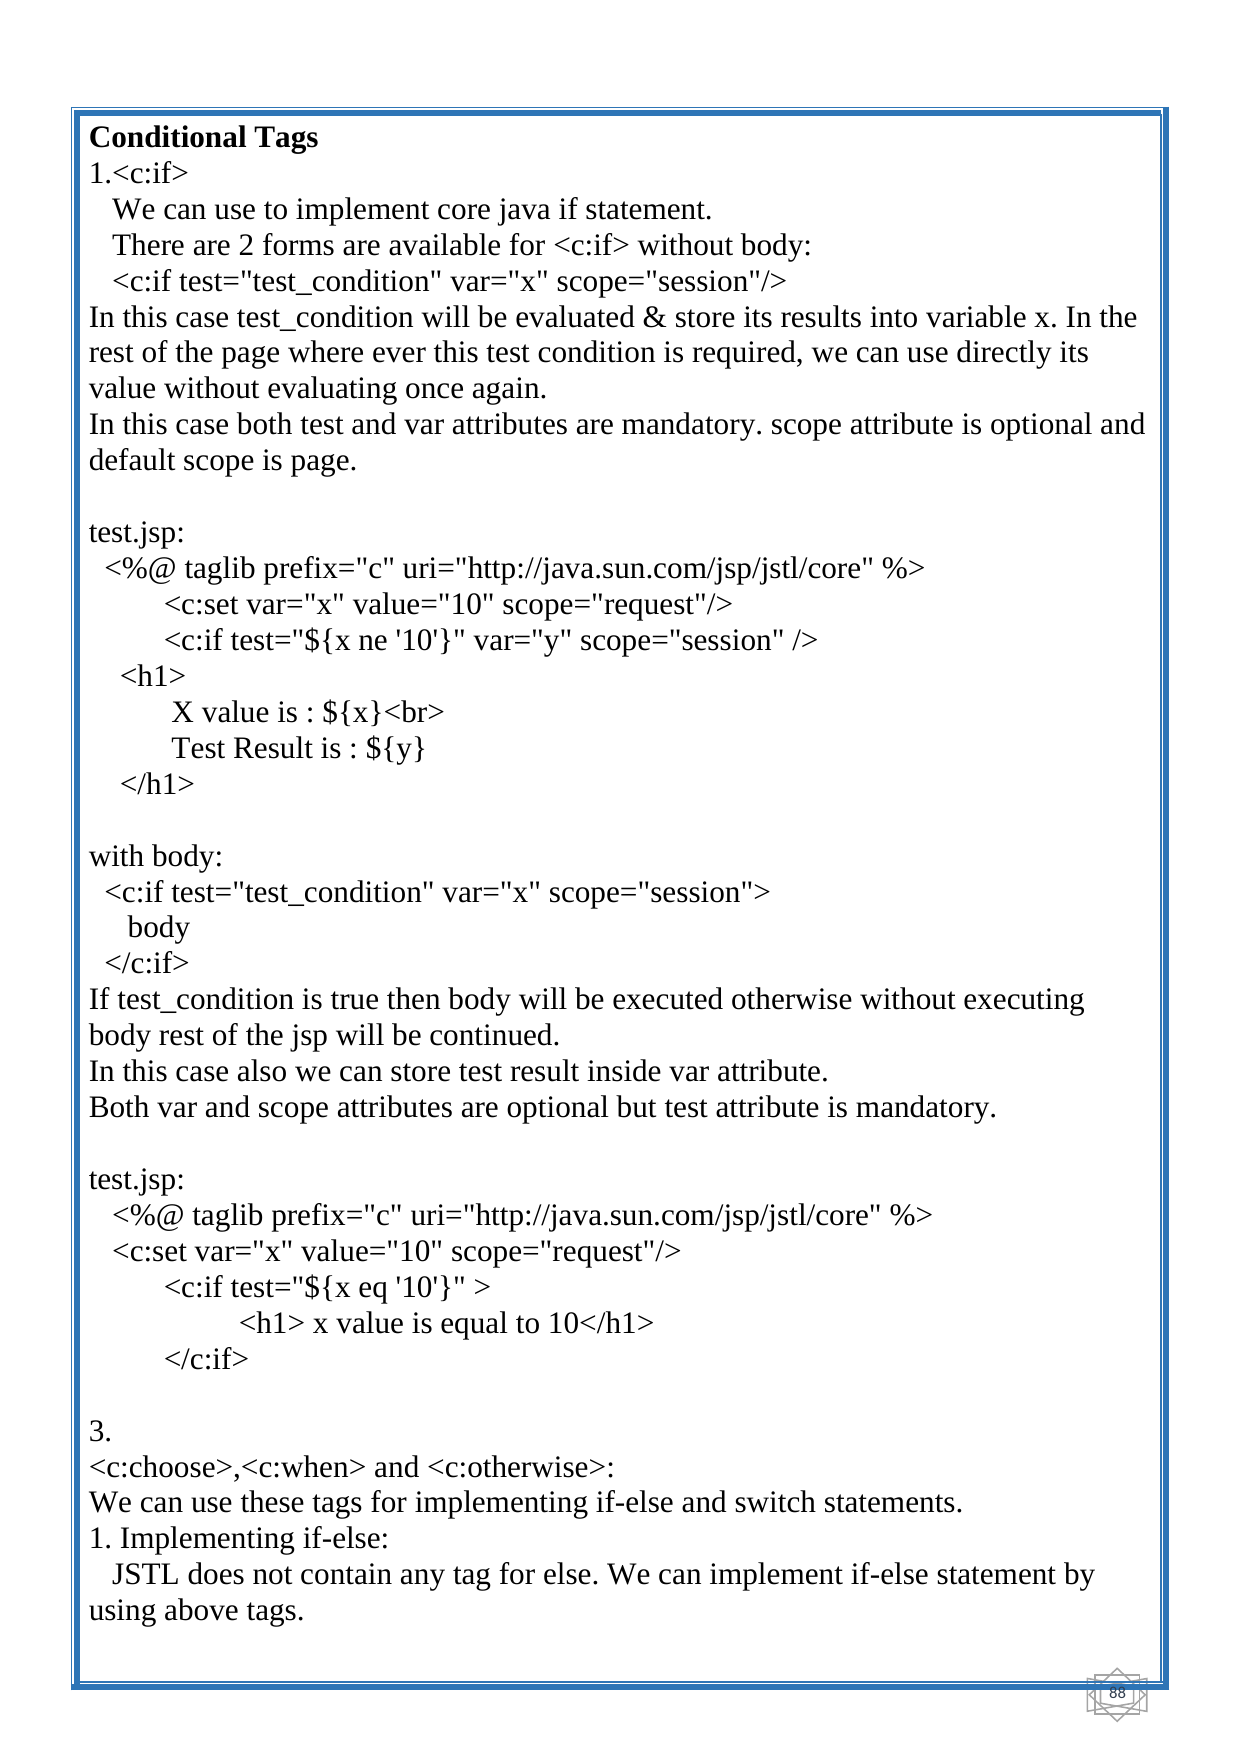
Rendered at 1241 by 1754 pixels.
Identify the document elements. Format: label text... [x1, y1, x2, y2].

text 1.<c:if> [88, 154, 1152, 190]
text <h1> x value is equal to 10</h1> [88, 1304, 1152, 1340]
text JSTL does not contain any tag for else. We can implement if-else statement by using above tags. [88, 1556, 1152, 1627]
text 3. [88, 1412, 1152, 1448]
text In this case also we can store test result inside var attribute. [88, 1052, 1152, 1088]
text body [88, 909, 1152, 945]
text If test_condition is true then body will be executed otherwise without executing body rest of the jsp will be continued. [88, 981, 1152, 1052]
text In this case both test and var attributes are mandatory. scope attribute is optional and default scope is page. [88, 406, 1152, 477]
text </c:if> [88, 1340, 1152, 1376]
text with body: [88, 837, 1152, 873]
text </c:if> [88, 945, 1152, 981]
text <c:set var="x" value="10" scope="request"/> [88, 1232, 1152, 1268]
text <h1> [88, 657, 1152, 693]
text We can use to implement core java if statement. [88, 190, 1152, 226]
text We can use these tags for implementing if-else and switch statements. [88, 1484, 1152, 1520]
text <c:choose>,<c:when> and <c:otherwise>: [88, 1448, 1152, 1484]
text <c:if test="${x ne '10'}" var="y" scope="session" /> [88, 621, 1152, 657]
text <c:if test="test_condition" var="x" scope="session"/> [88, 262, 1152, 298]
text <%@ taglib prefix="c" uri="http://java.sun.com/jsp/jstl/core" %> [88, 549, 1152, 585]
text <c:set var="x" value="10" scope="request"/> [88, 585, 1152, 621]
text Test Result is : ${y} [88, 729, 1152, 765]
text <c:if test="${x eq '10'}" > [88, 1268, 1152, 1304]
text <%@ taglib prefix="c" uri="http://java.sun.com/jsp/jstl/core" %> [88, 1196, 1152, 1232]
text 1. Implementing if-else: [88, 1520, 1152, 1556]
text </h1> [88, 765, 1152, 801]
text test.jsp: [88, 1160, 1152, 1196]
text There are 2 forms are available for <c:if> without body: [88, 226, 1152, 262]
text test.jsp: [88, 513, 1152, 549]
text <c:if test="test_condition" var="x" scope="session"> [88, 873, 1152, 909]
text In this case test_condition will be evaluated & store its results into variable x. In the rest of the page where ever this test condition is required, we can use directly its value without evaluating once again. [88, 298, 1152, 406]
text Conditional Tags [88, 118, 1152, 154]
text Both var and scope attributes are optional but test attribute is mandatory. [88, 1088, 1152, 1124]
text X value is : ${x}<br> [88, 693, 1152, 729]
